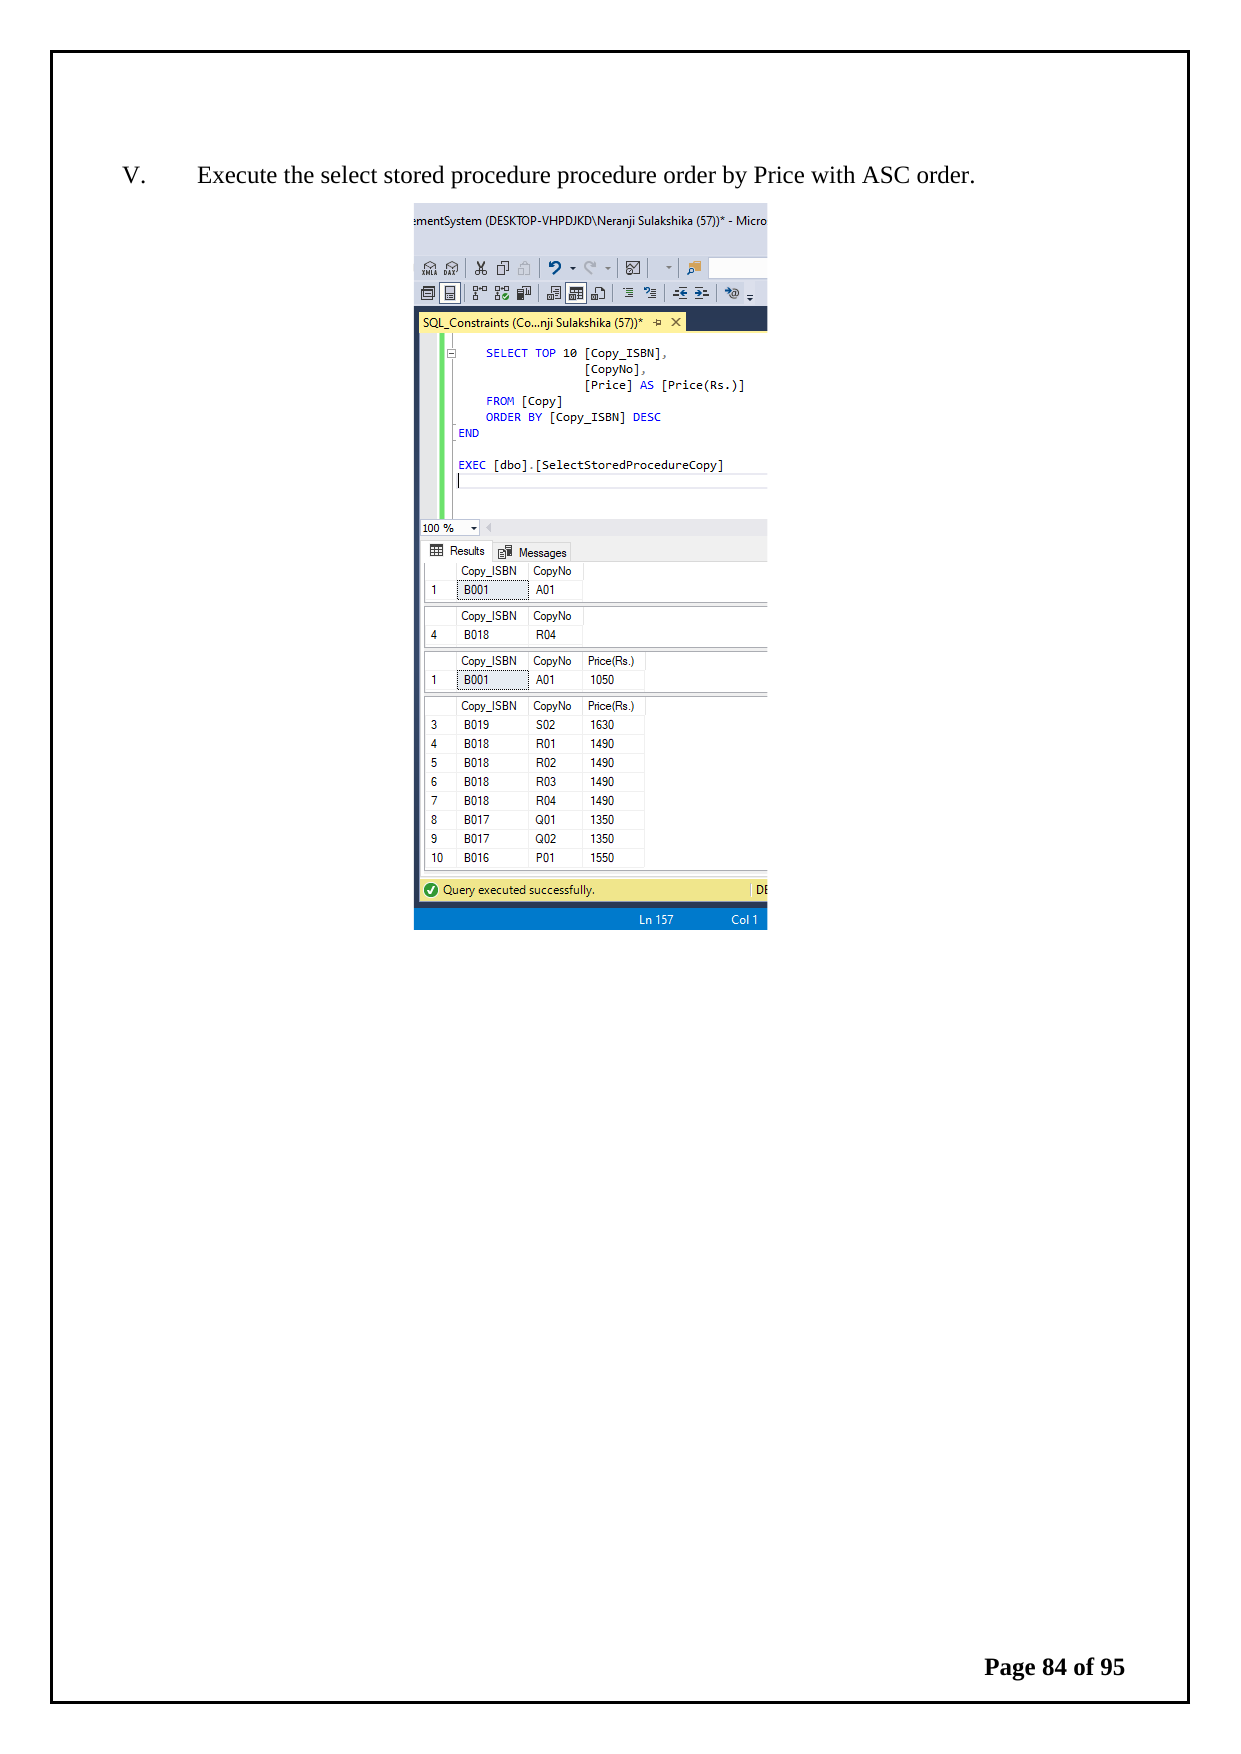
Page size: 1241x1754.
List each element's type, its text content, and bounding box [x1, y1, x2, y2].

picture [413, 203, 768, 930]
list Execute the select stored procedure procedure order by Price with ASC order. [122, 160, 1125, 189]
